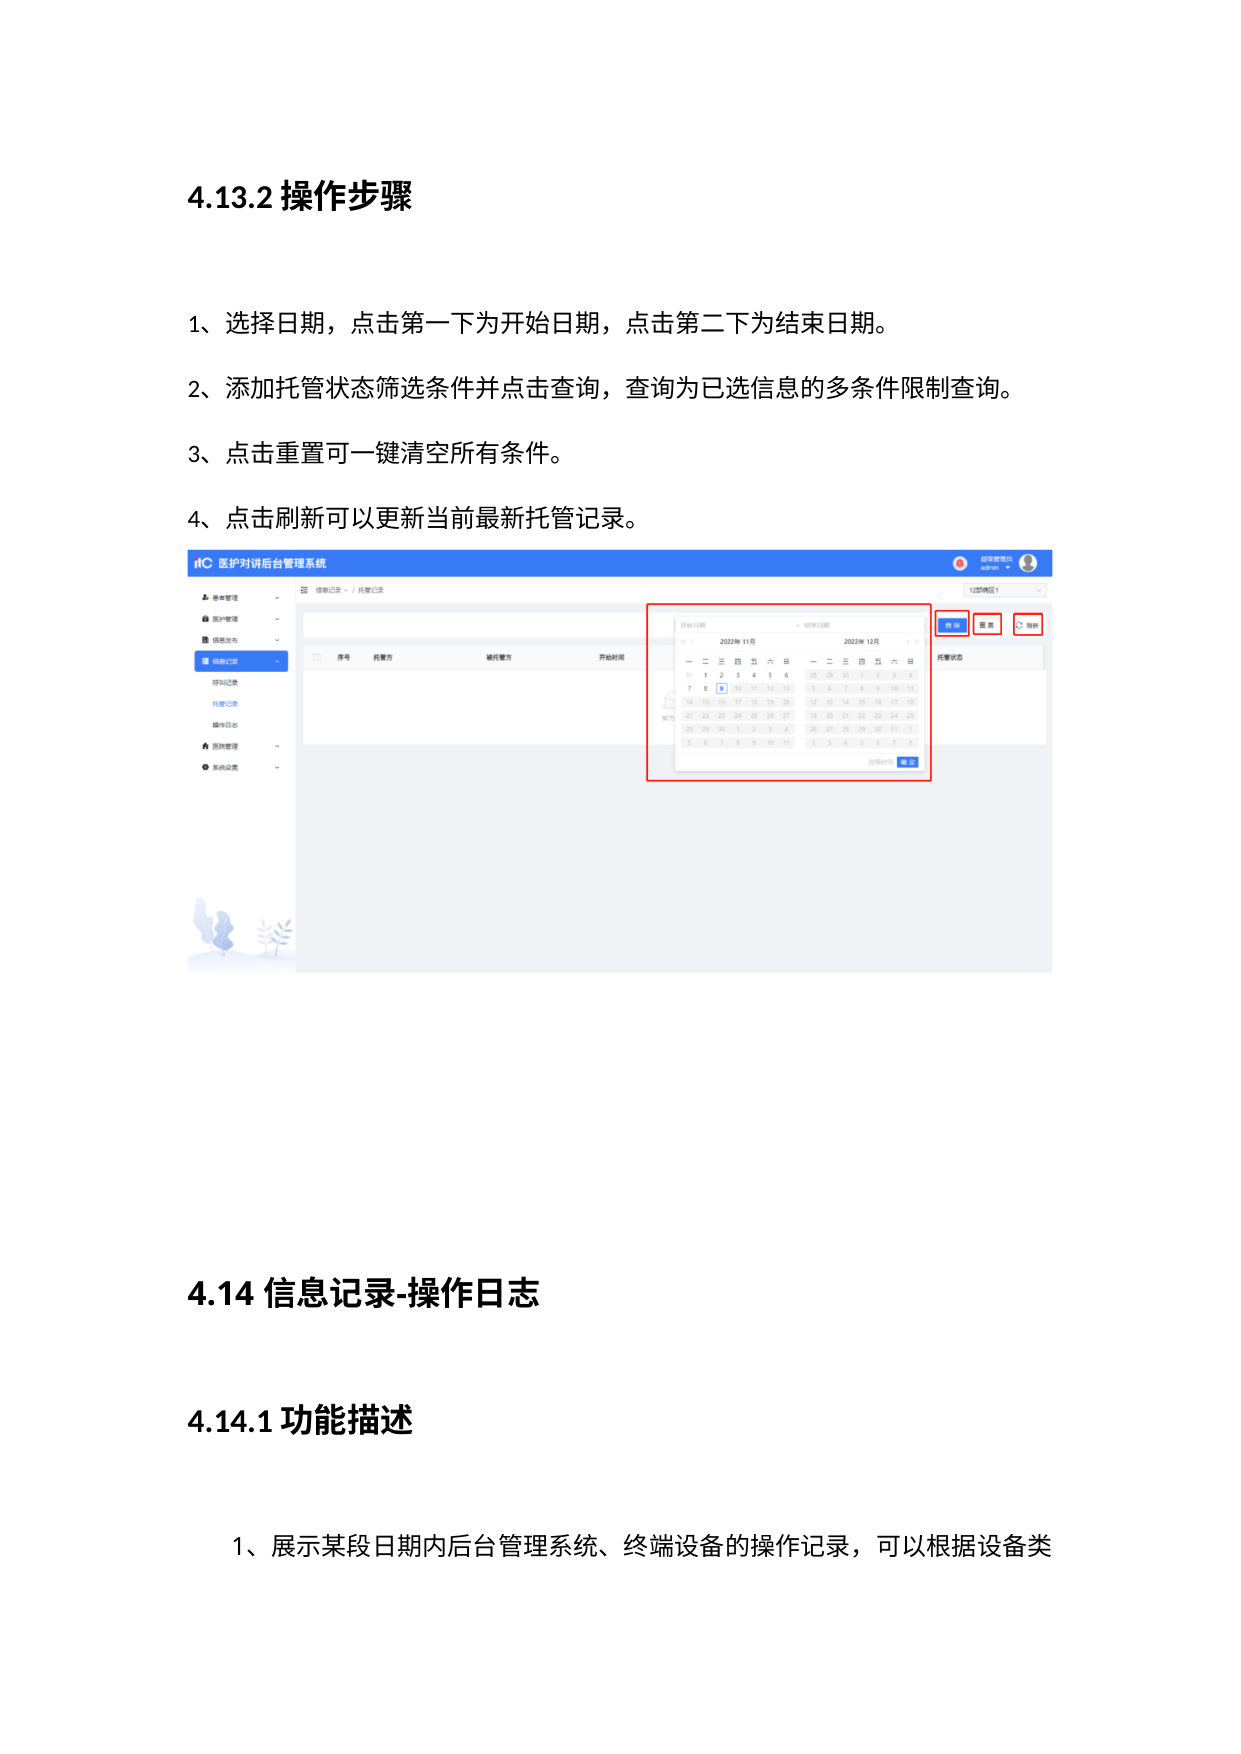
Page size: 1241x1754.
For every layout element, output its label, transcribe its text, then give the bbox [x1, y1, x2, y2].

list 2、添加托管状态筛选条件并点击查询，查询为已选信息的多条件限制查询。 [187, 354, 1053, 419]
list 4、点击刷新可以更新当前最新托管记录。 [187, 484, 1053, 548]
list 3、点击重置可一键清空所有条件。 [187, 419, 1053, 484]
picture [187, 548, 1053, 976]
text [187, 1512, 1053, 1577]
subtitle 4.14 信息记录-操作日志 [187, 1258, 1053, 1323]
subtitle 4.13.2 操作步骤 [187, 162, 1053, 227]
list 1、选择日期，点击第一下为开始日期，点击第二下为结束日期。 [187, 289, 1053, 354]
subtitle 4.14.1 功能描述 [187, 1385, 1053, 1450]
